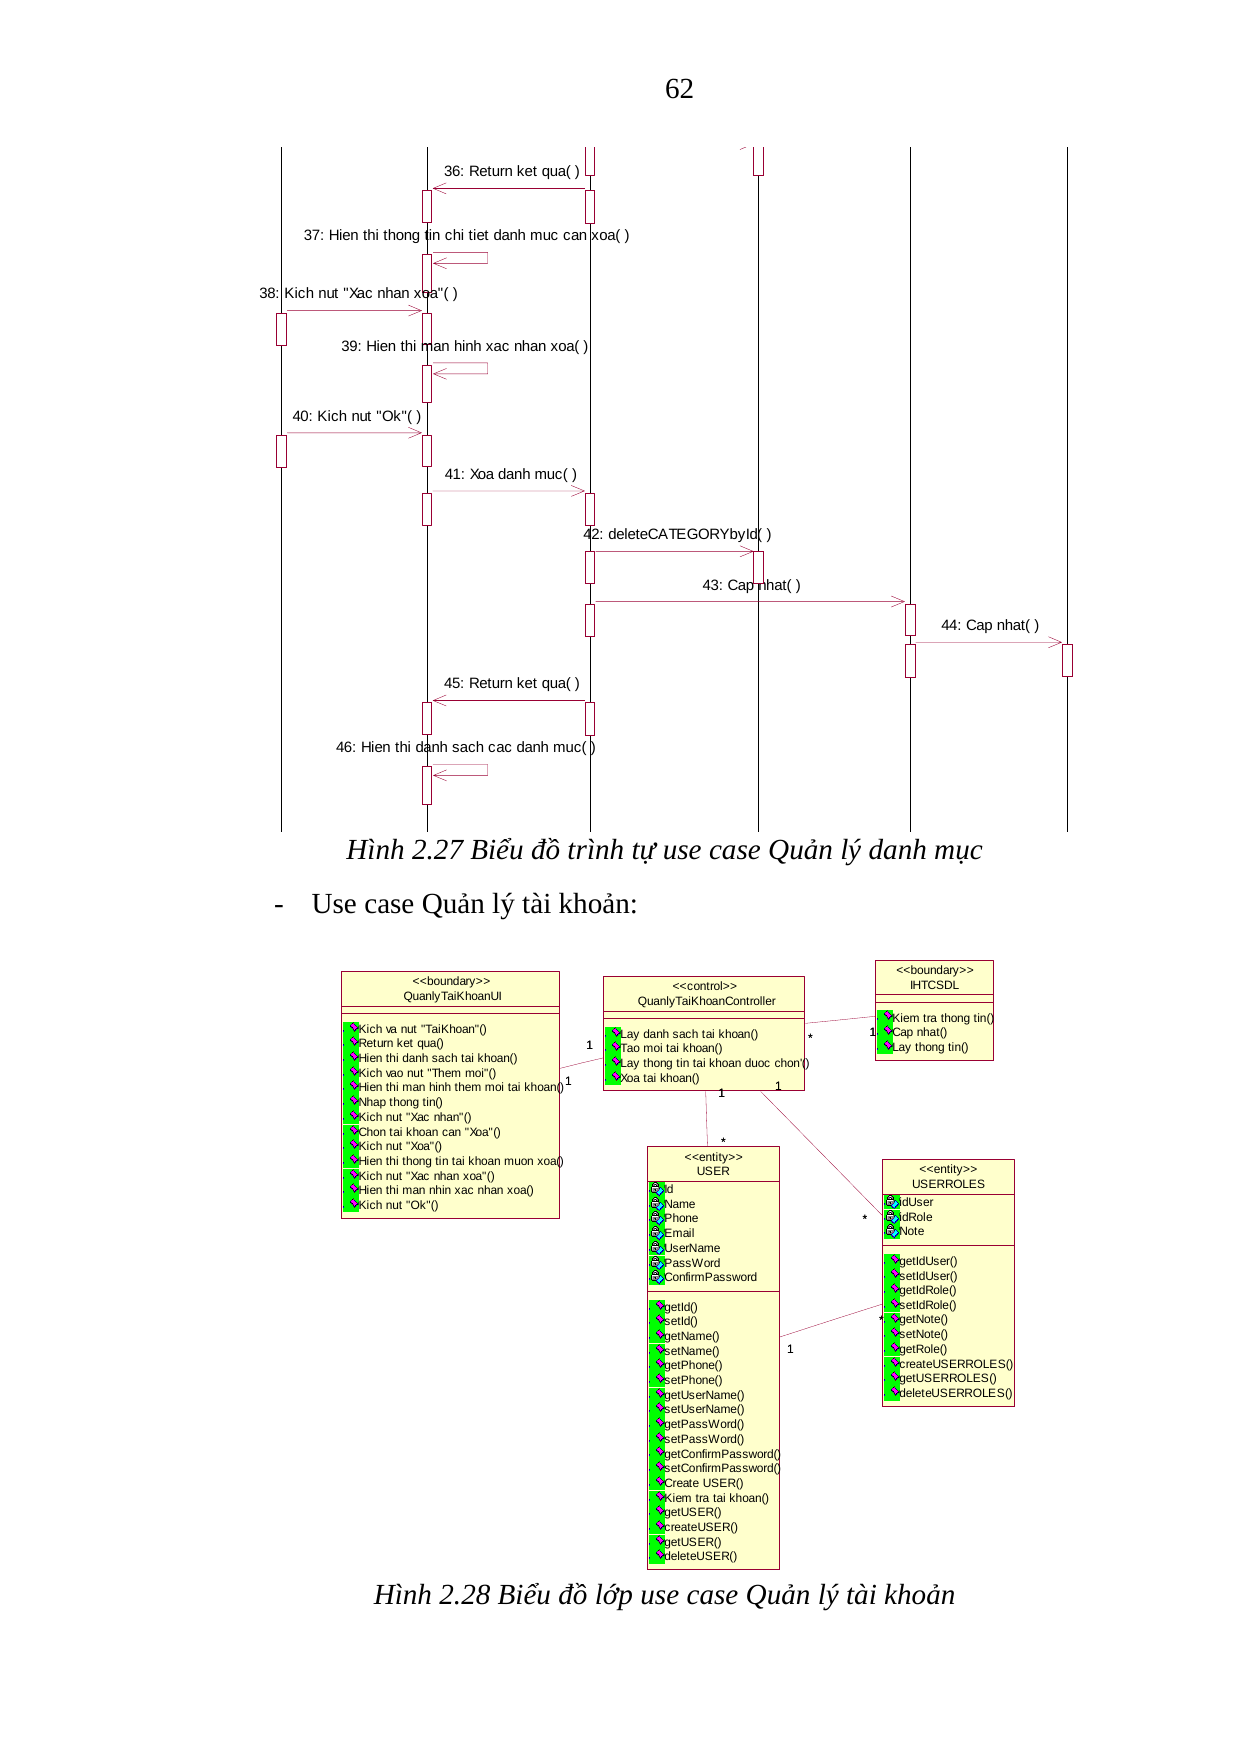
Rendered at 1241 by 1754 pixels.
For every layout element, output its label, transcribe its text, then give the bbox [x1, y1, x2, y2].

list Use case Quản lý tài khoản: [274, 886, 1122, 920]
text Hình 2.28 Biểu đồ lớp use case Quản lý tài khoản [207, 953, 1122, 1611]
text Hình 2.27 Biểu đồ trình tự use case Quản lý danh mục [207, 148, 1122, 865]
